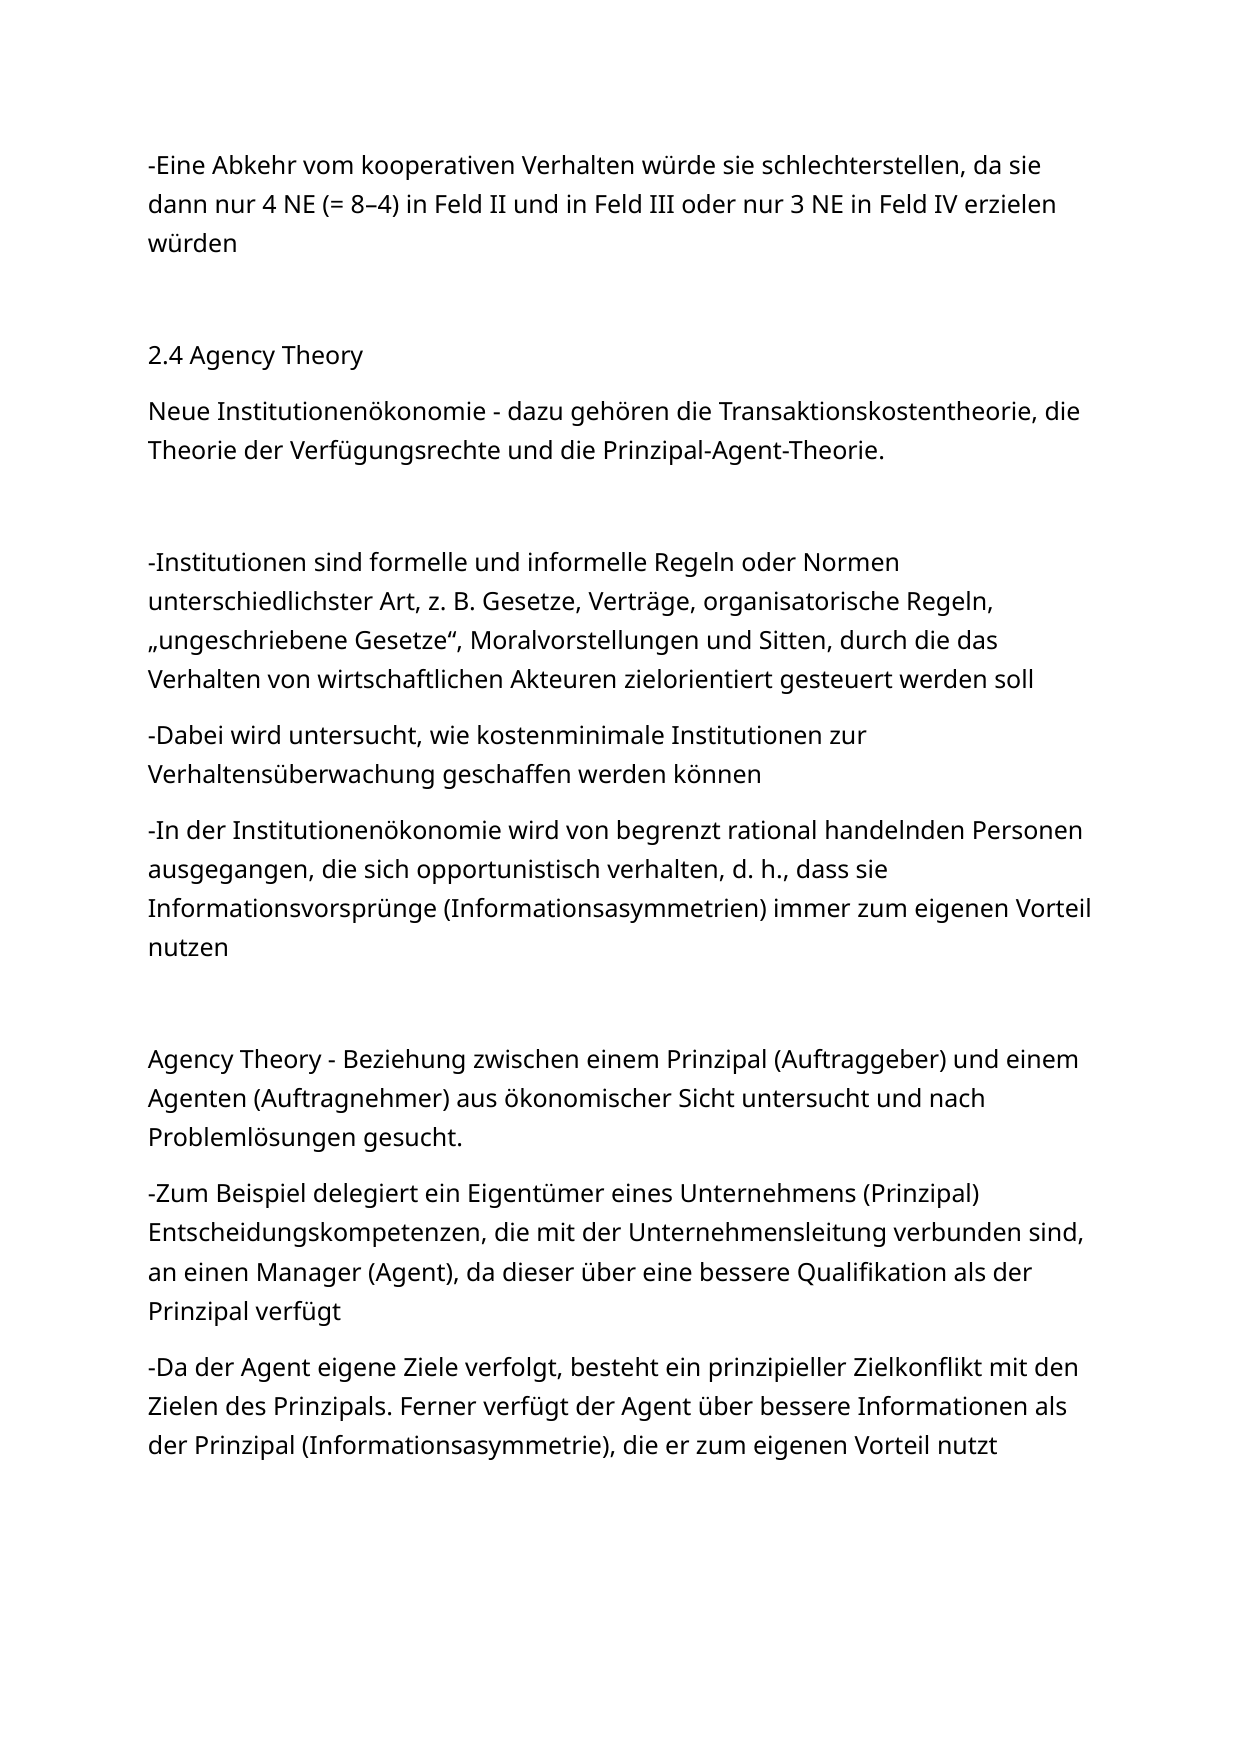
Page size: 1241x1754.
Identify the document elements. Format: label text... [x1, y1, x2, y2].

text -Eine Abkehr vom kooperativen Verhalten würde sie schlechterstellen, da sie dann nur 4 NE (= 8–4) in Feld II und in Feld III oder nur 3 NE in Feld IV erzielen würden [148, 148, 1093, 260]
text -Zum Beispiel delegiert ein Eigentümer eines Unternehmens (Prinzipal) Entscheidungskompetenzen, die mit der Unternehmensleitung verbunden sind, an einen Manager (Agent), da dieser über eine bessere Qualifikation als der Prinzipal verfügt [148, 1176, 1093, 1327]
text -Da der Agent eigene Ziele verfolgt, besteht ein prinzipieller Zielkonflikt mit den Zielen des Prinzipals. Ferner verfügt der Agent über bessere Informationen als der Prinzipal (Informationsasymmetrie), die er zum eigenen Vorteil nutzt [148, 1349, 1093, 1462]
text Neue Institutionenökonomie - dazu gehören die Transaktionskostentheorie, die Theorie der Verfügungsrechte und die Prinzipal-Agent-Theorie. [148, 393, 1093, 467]
text Agency Theory - Beziehung zwischen einem Prinzipal (Auftraggeber) und einem Agenten (Auftragnehmer) aus ökonomischer Sicht untersucht und nach Problemlösungen gesucht. [148, 1042, 1093, 1154]
text -In der Institutionenökonomie wird von begrenzt rational handelnden Personen ausgegangen, die sich opportunistisch verhalten, d. h., dass sie Informationsvorsprünge (Informationsasymmetrien) immer zum eigenen Vorteil nutzen [148, 813, 1093, 964]
text 2.4 Agency Theory [148, 338, 1093, 372]
text -Institutionen sind formelle und informelle Regeln oder Normen unterschiedlichster Art, z. B. Gesetze, Verträge, organisatorische Regeln, „ungeschriebene Gesetze“, Moralvorstellungen und Sitten, durch die das Verhalten von wirtschaftlichen Akteuren zielorientiert gesteuert werden soll [148, 544, 1093, 696]
text -Dabei wird untersucht, wie kostenminimale Institutionen zur Verhaltensüberwachung geschaffen werden können [148, 718, 1093, 791]
